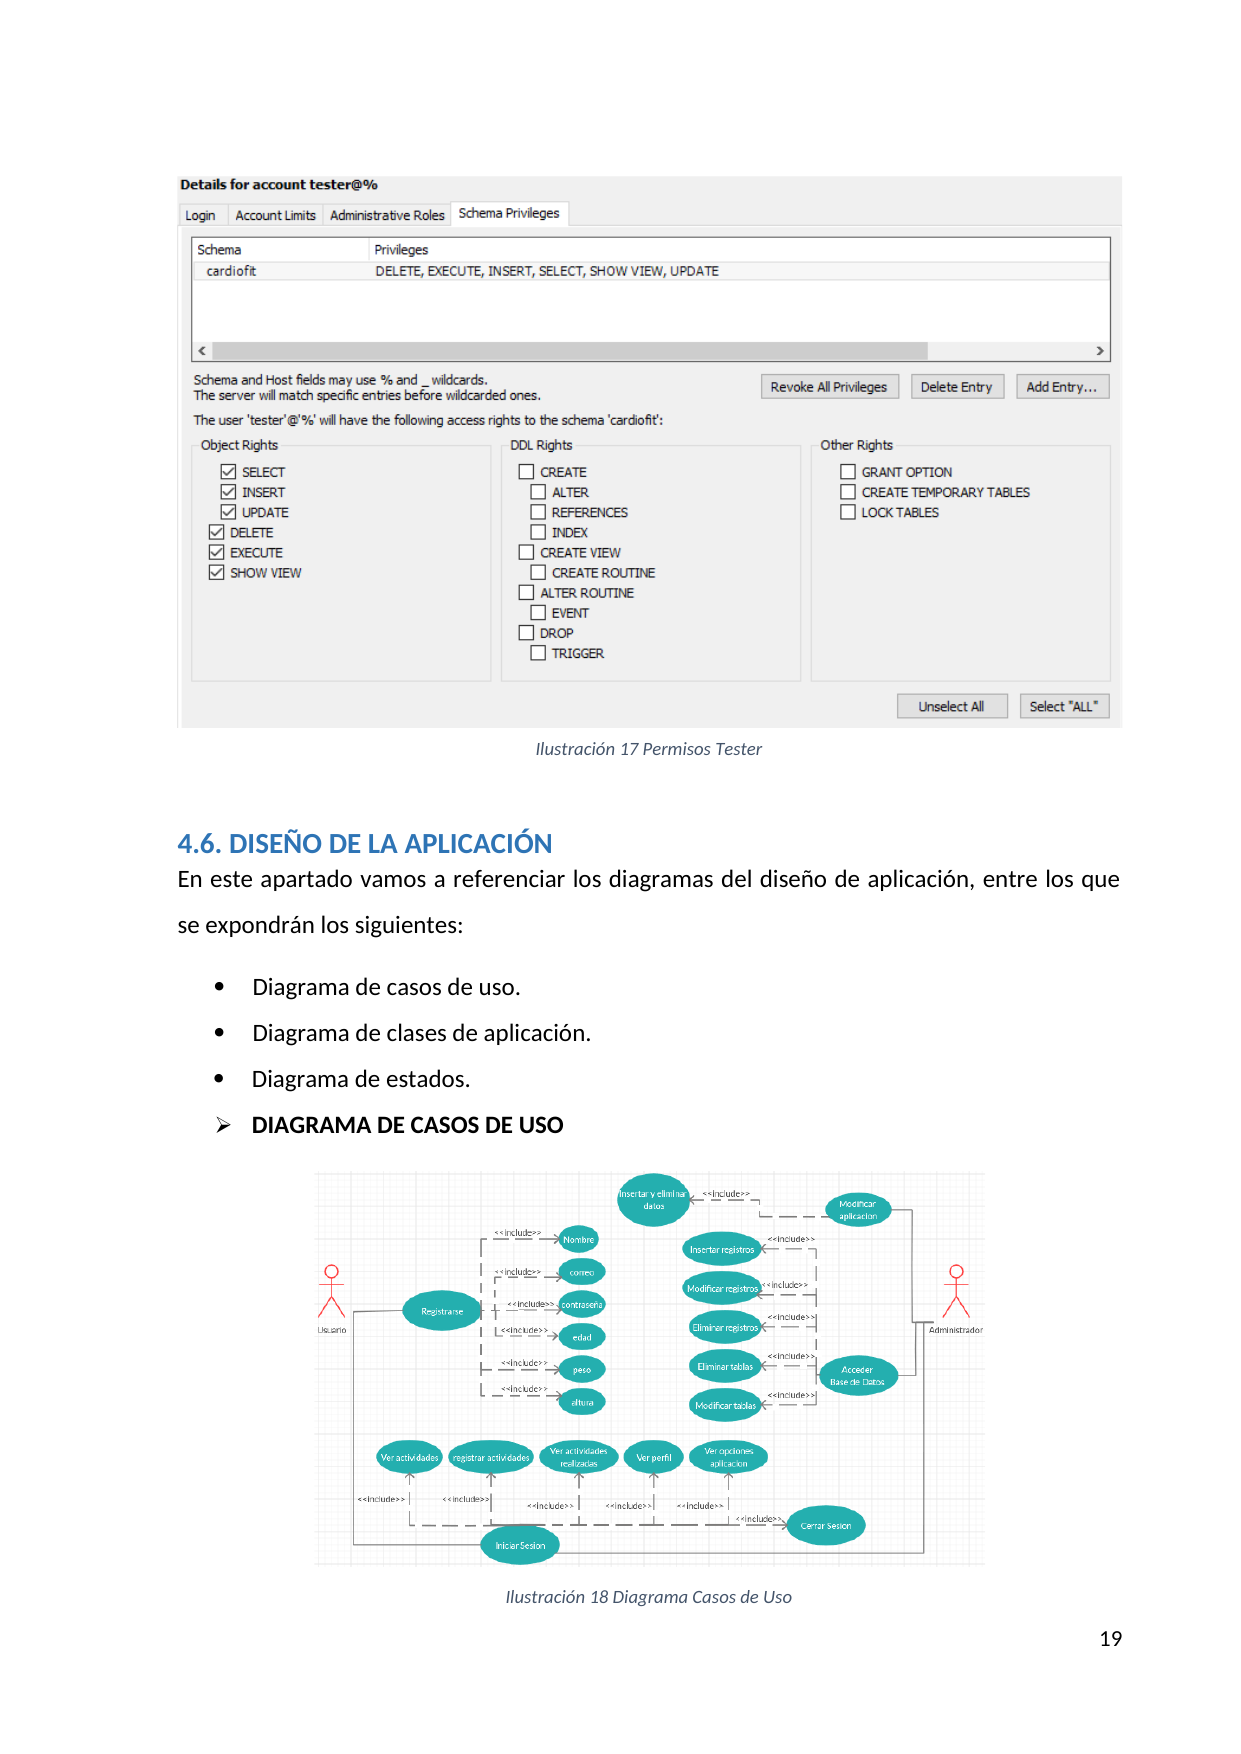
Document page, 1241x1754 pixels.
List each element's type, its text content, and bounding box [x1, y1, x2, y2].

list Diagrama de clases de aplicación. [215, 1017, 1122, 1048]
list Diagrama de estados. [214, 1063, 1122, 1093]
list DIAGRAMA DE CASOS DE USO [214, 1109, 1122, 1139]
picture [177, 174, 1123, 728]
list Diagrama de casos de uso. [215, 972, 1122, 1002]
subtitle 4.6. DISEÑO DE LA APLICACIÓN [177, 825, 1122, 861]
picture [314, 1171, 985, 1567]
text Ilustración 18 Diagrama Casos de Uso [177, 1585, 1122, 1608]
text En este apartado vamos a referenciar los diagramas del diseño de aplicación, entre los que se expondrán los siguientes: [177, 863, 1122, 940]
